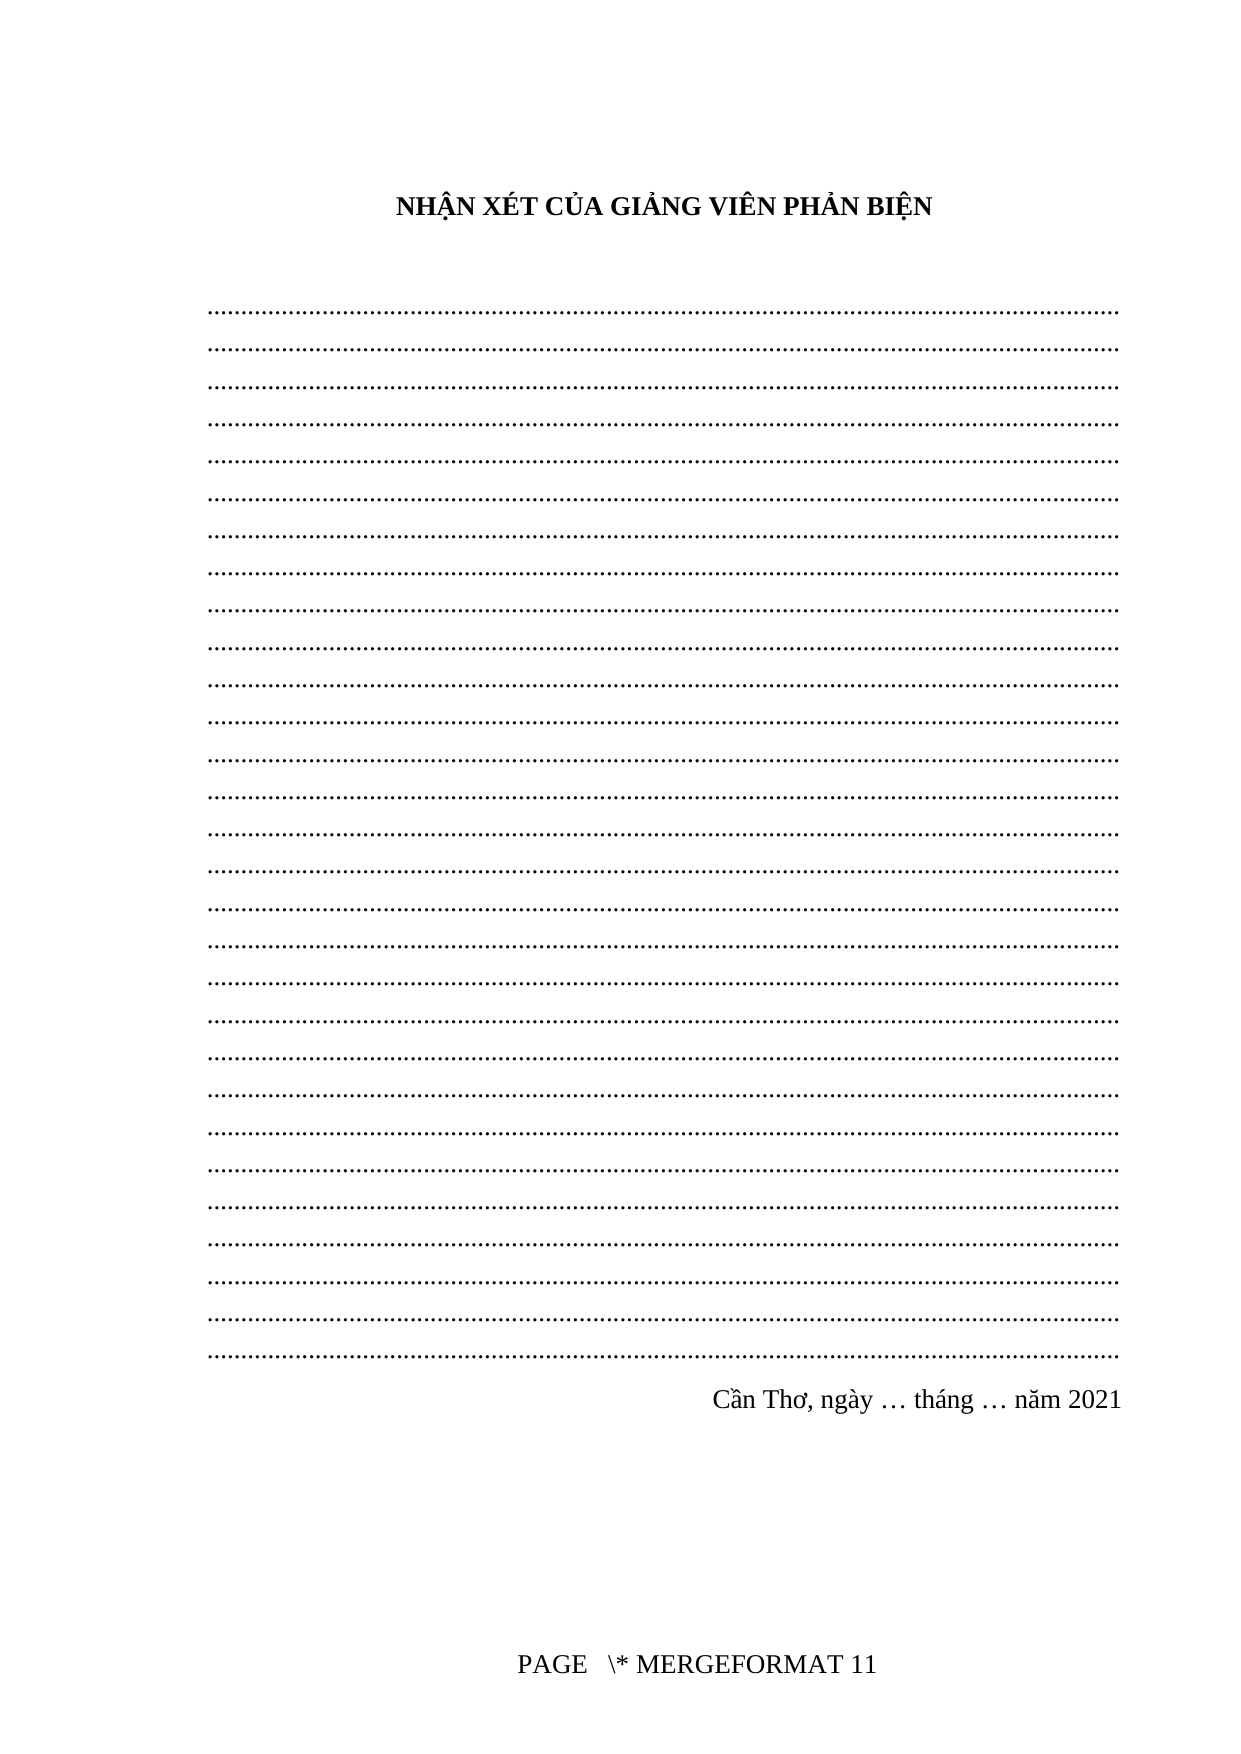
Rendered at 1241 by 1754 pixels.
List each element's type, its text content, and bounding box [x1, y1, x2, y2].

text Cần Thơ, ngày … tháng … năm 2021 [657, 1383, 1122, 1414]
text NHẬN XÉT CỦA GIẢNG VIÊN PHẢN BIỆN [207, 190, 1122, 221]
